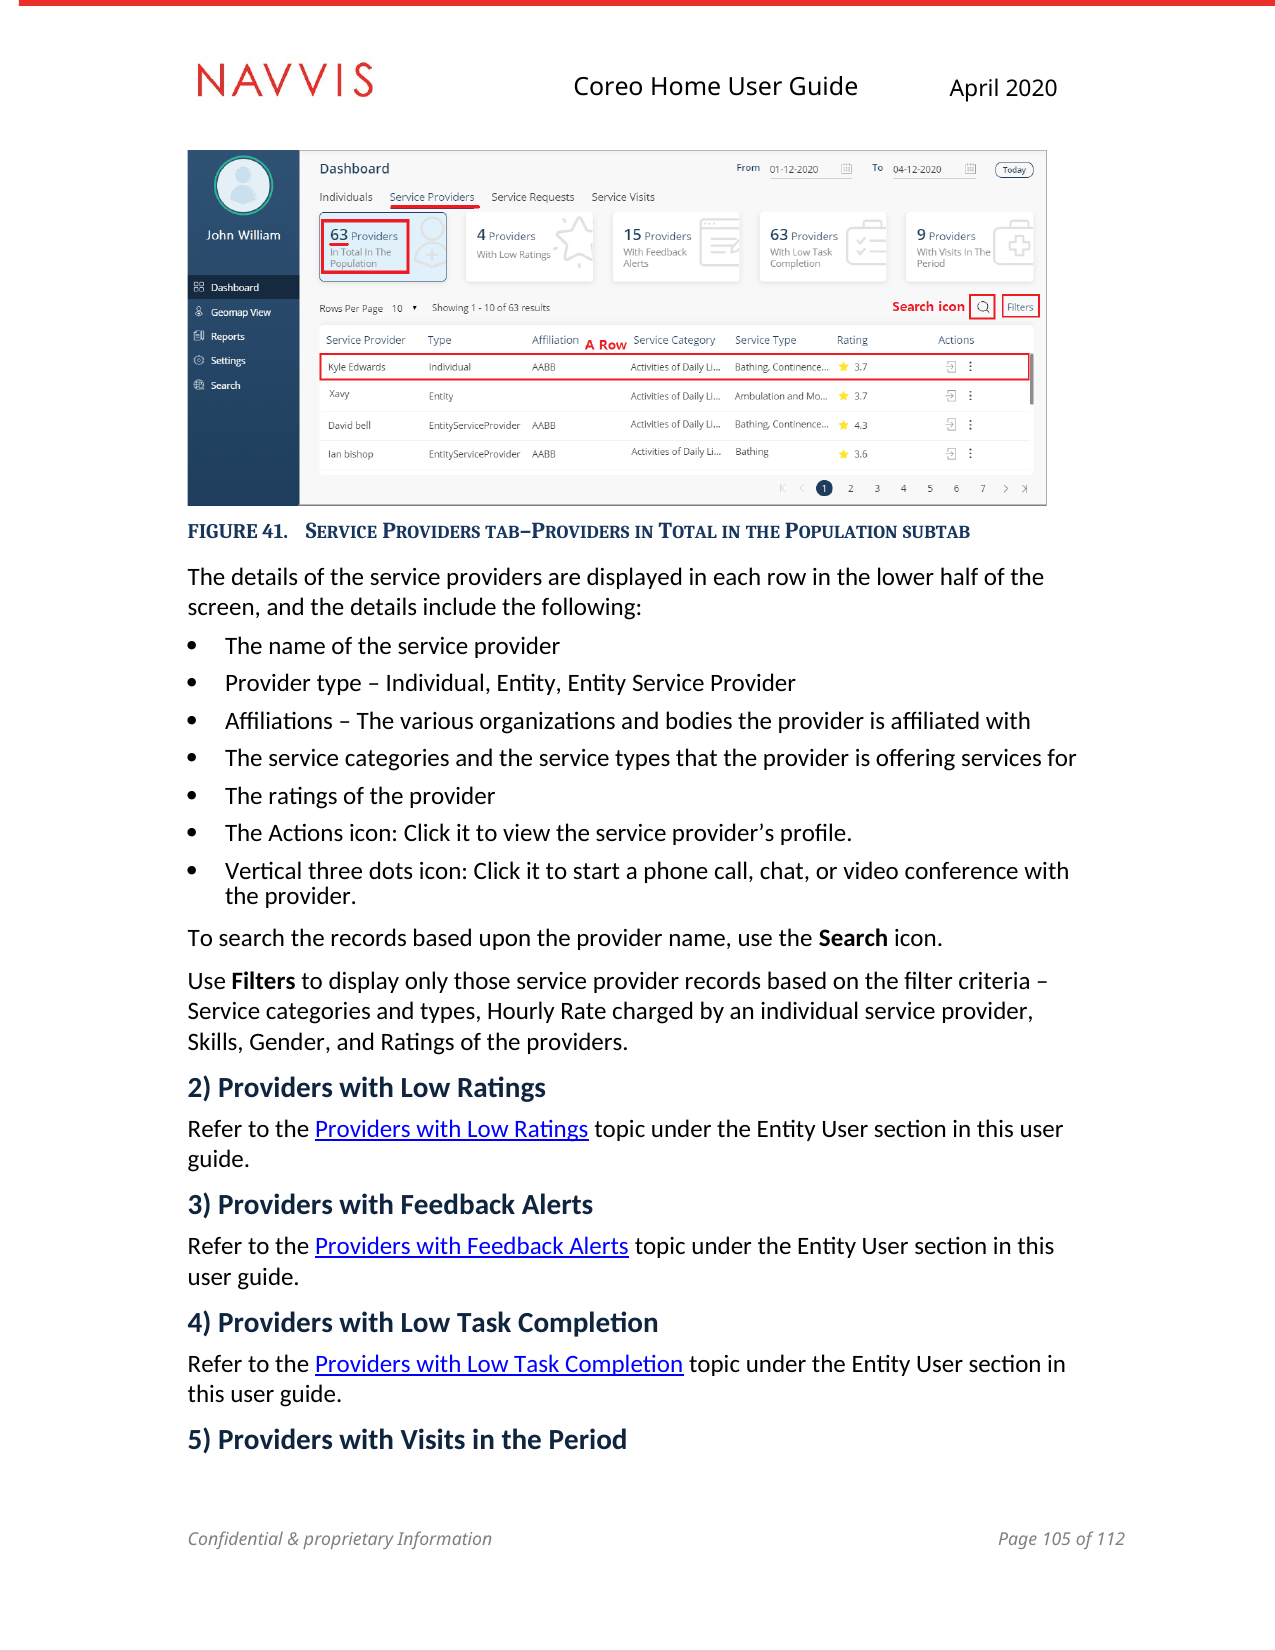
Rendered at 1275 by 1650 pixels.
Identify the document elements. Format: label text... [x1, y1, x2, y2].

text Use Filters to display only those service provider records based on the filter criteria – Service categories and types, Hourly Rate charged by an individual service provider, Skills, Gender, and Ratings of the providers. [187, 965, 1087, 1056]
text Refer to the Providers with Low Task Completion topic under the Entity User section in this user guide. [187, 1348, 1087, 1409]
subtitle 2) Providers with Low Ratings [187, 1069, 1087, 1104]
picture [187, 150, 1047, 506]
subtitle 5) Providers with Visits in the Period [187, 1421, 1087, 1457]
picture [187, 55, 383, 104]
list Vertical three dots icon: Click it to start a phone call, chat, or video conference with the provider. [187, 859, 1087, 909]
text Refer to the Providers with Low Ratings topic under the Entity User section in this user guide. [187, 1113, 1087, 1174]
subtitle 3) Providers with Feedback Alerts [187, 1186, 1087, 1222]
list Affiliations – The various organizations and bodies the provider is affiliated with [187, 709, 1087, 734]
subtitle 4) Providers with Low Task Completion [187, 1304, 1087, 1339]
text Refer to the Providers with Feedback Alerts topic under the Entity User section in this user guide. [187, 1230, 1087, 1291]
list The name of the service provider [187, 634, 1087, 659]
list Provider type – Individual, Entity, Entity Service Provider [187, 672, 1087, 697]
text The details of the service providers are displayed in each row in the lower half of the screen, and the details include the following: [187, 561, 1087, 622]
list The service categories and the service types that the provider is offering services for [187, 747, 1087, 772]
list To search the records based upon the provider name, use the Search icon. [187, 922, 1087, 952]
text Service Providers tab–Providers in Total in the Population subtab [187, 518, 1087, 544]
list The Actions icon: Click it to view the service provider’s profile. [187, 822, 1087, 847]
list The ratings of the provider [187, 784, 1087, 809]
